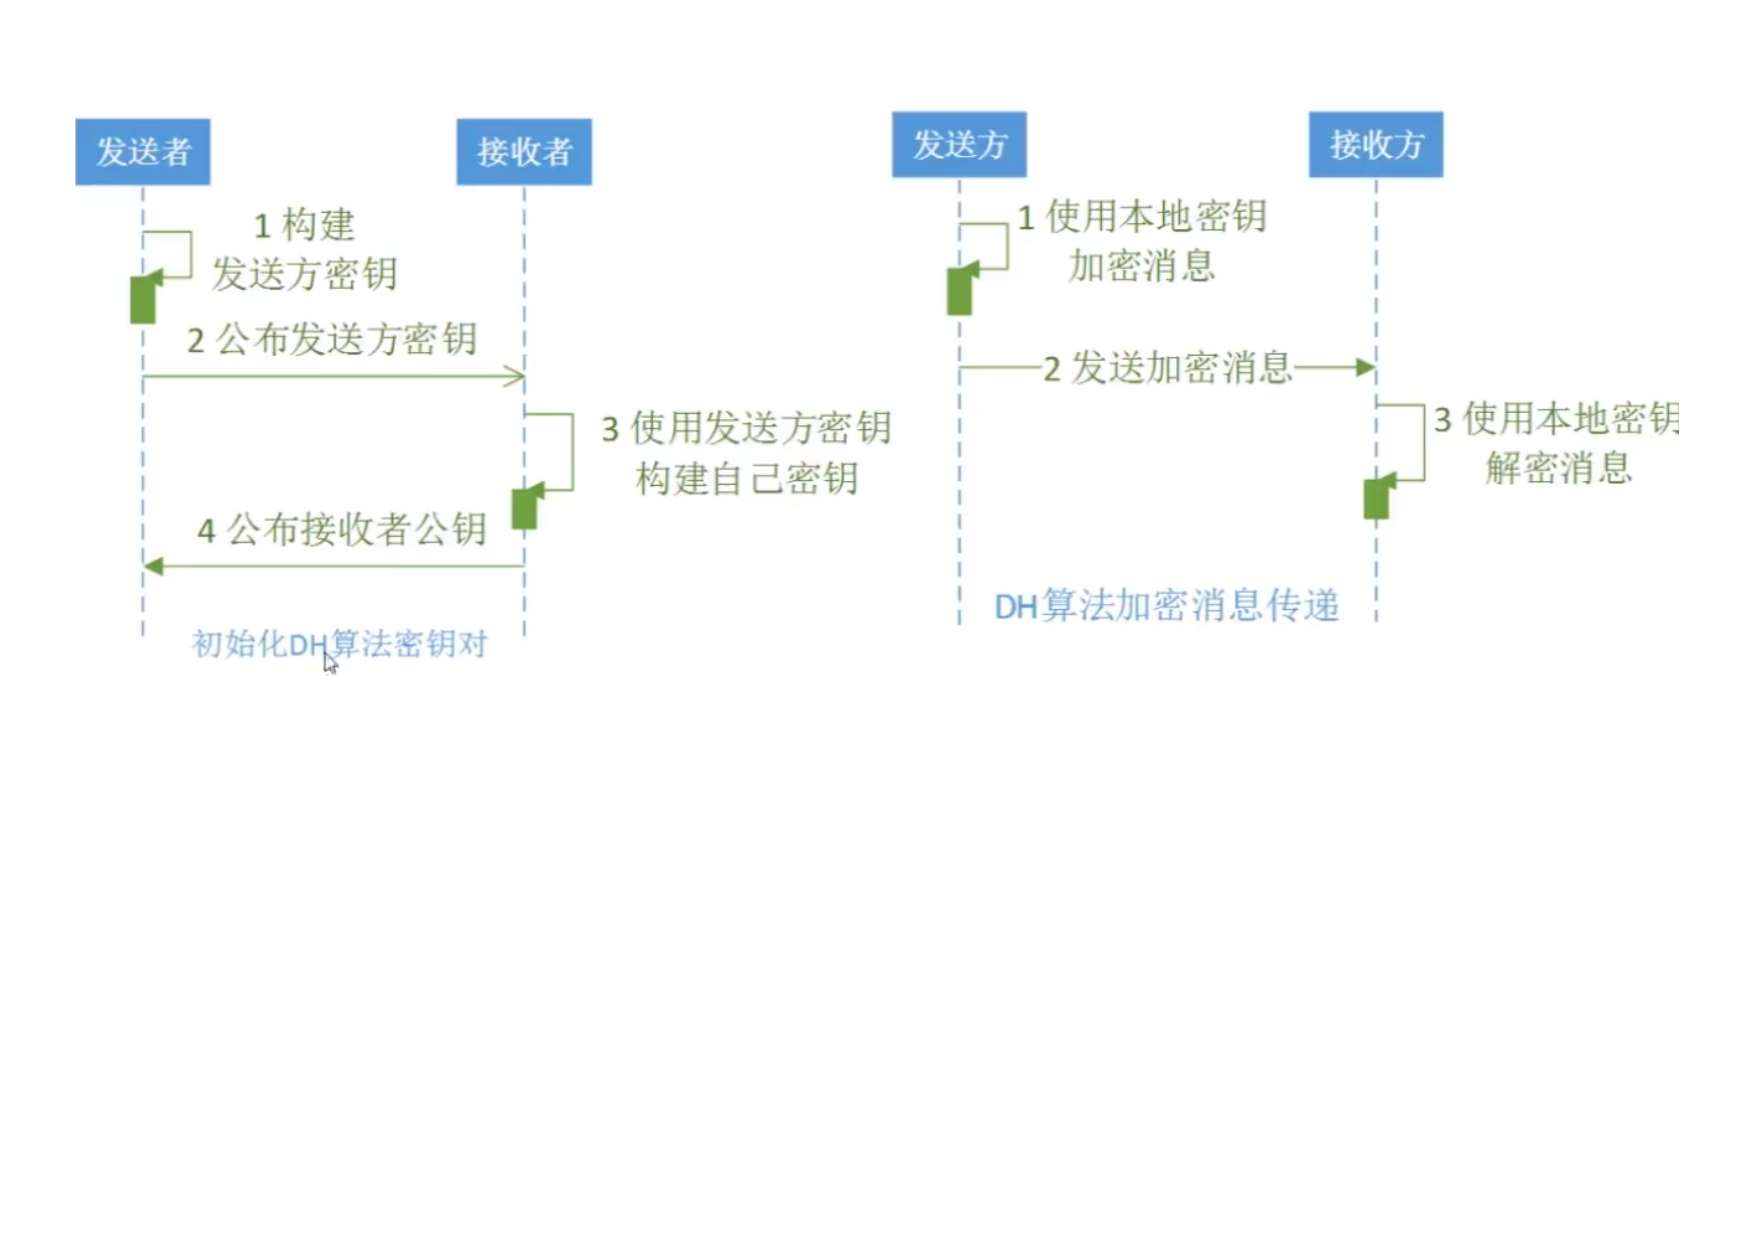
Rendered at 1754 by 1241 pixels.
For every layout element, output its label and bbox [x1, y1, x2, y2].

picture [75, 83, 1679, 681]
